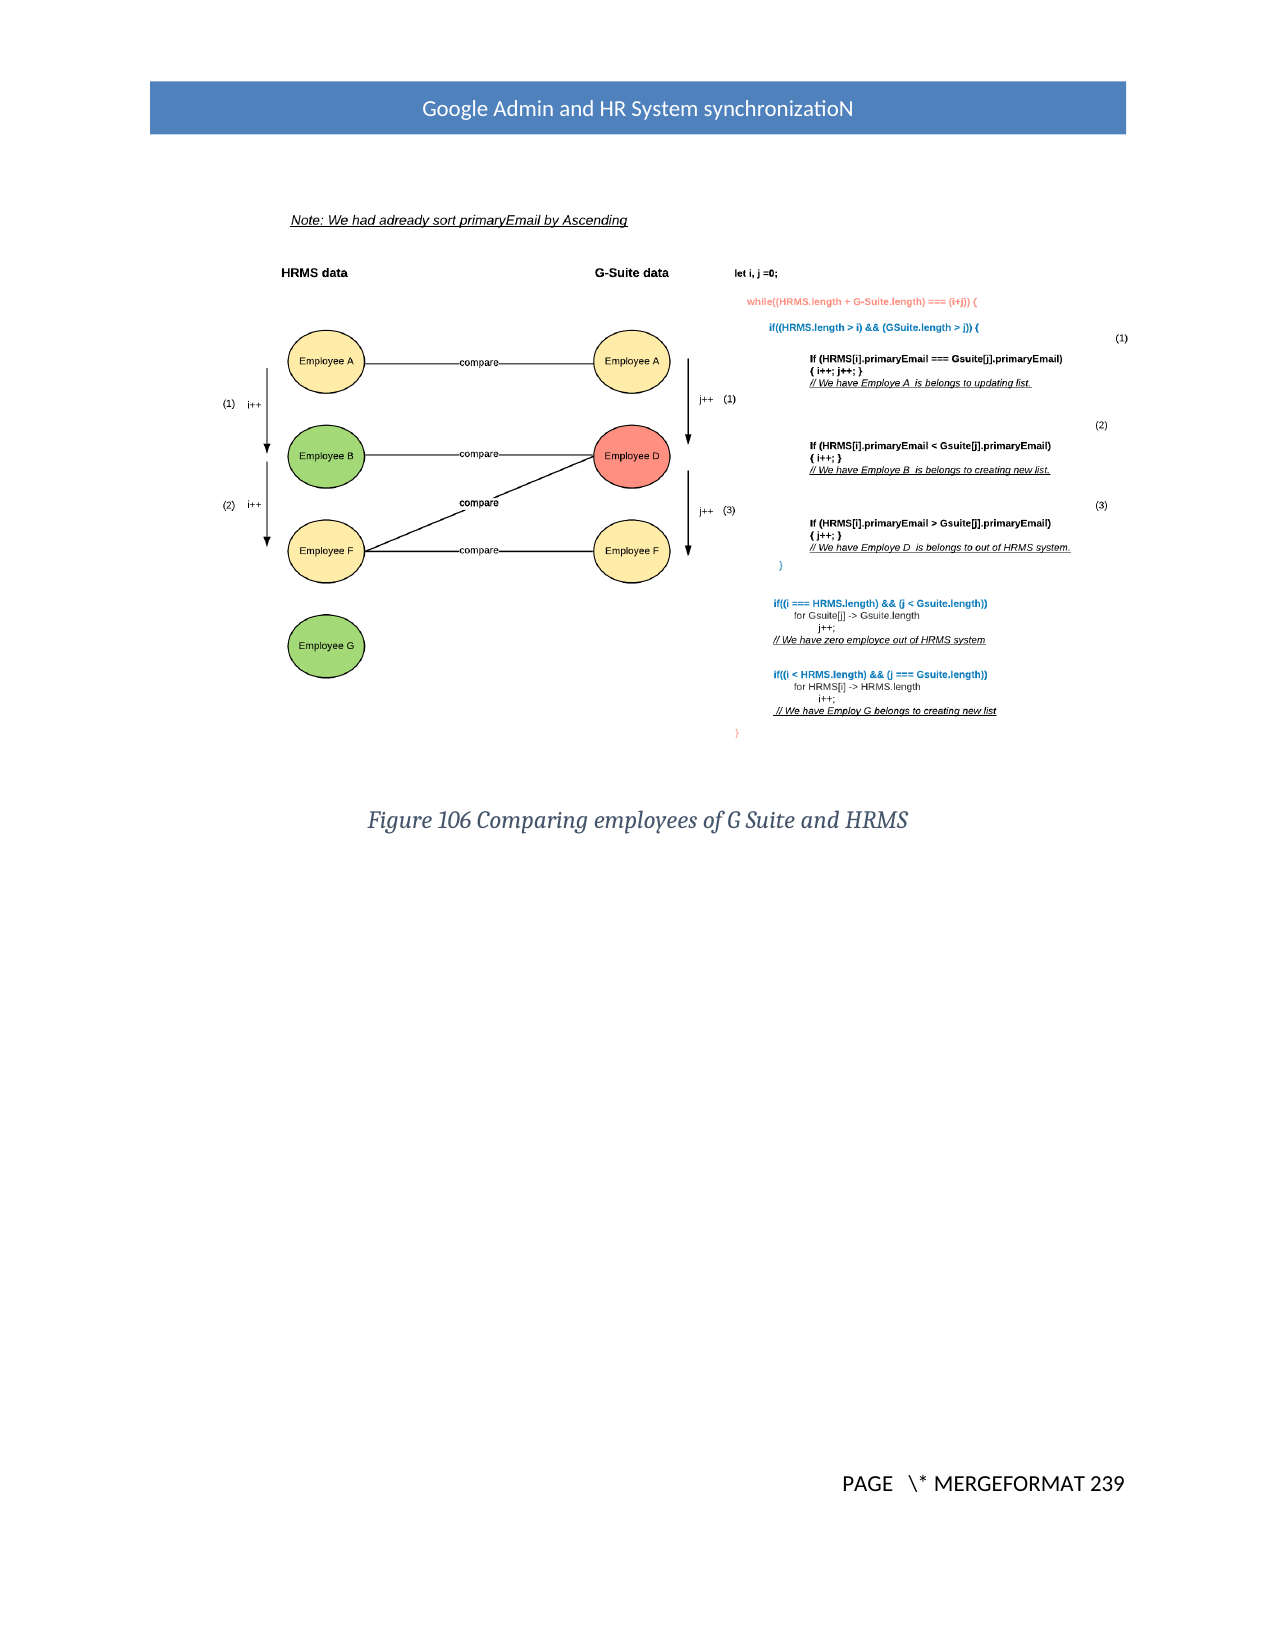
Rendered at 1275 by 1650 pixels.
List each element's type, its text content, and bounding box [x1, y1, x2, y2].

text Figure 106 Comparing employees of G Suite and HRMS [150, 806, 1125, 834]
picture [187, 180, 1163, 773]
